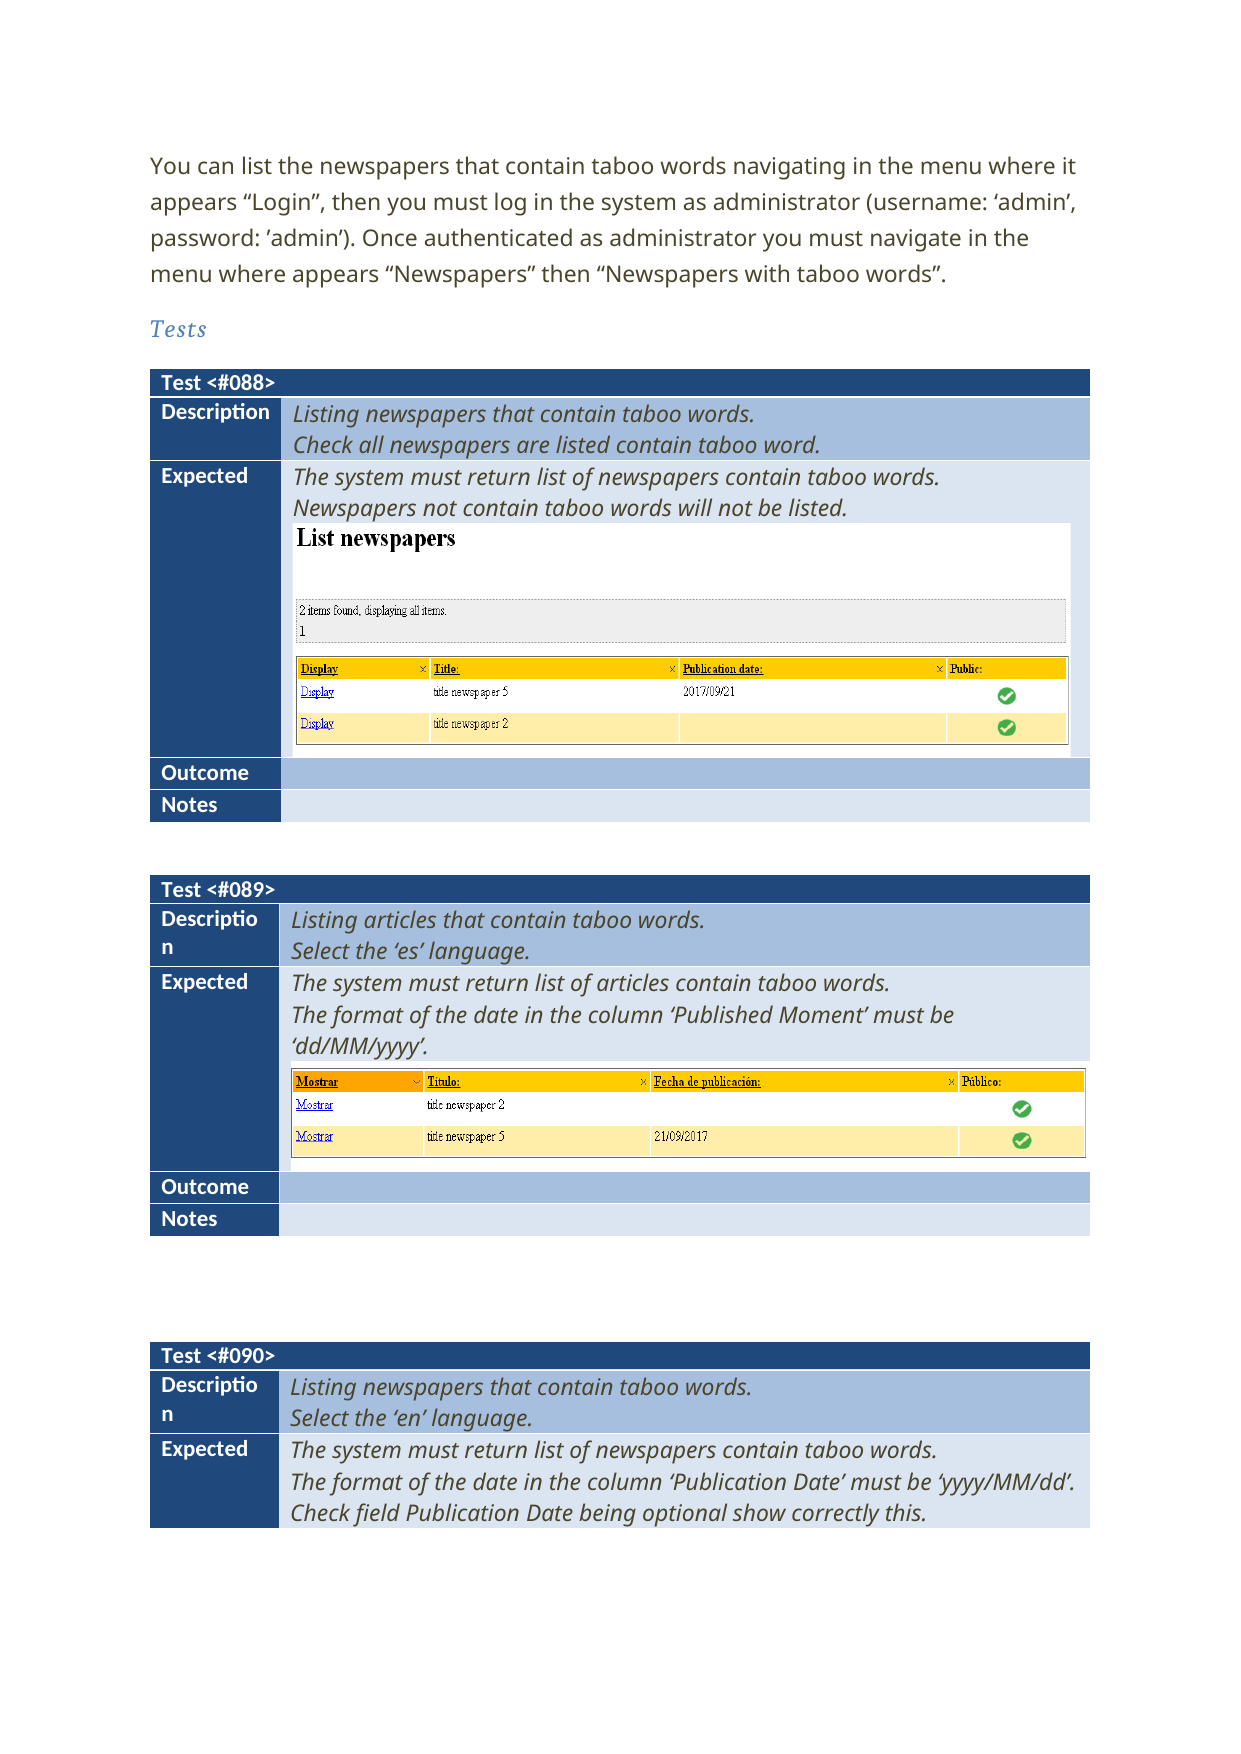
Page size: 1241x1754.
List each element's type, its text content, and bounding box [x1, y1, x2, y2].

table_cell The system must return list of newspapers contain taboo words. Newspapers not contain taboo words will not be listed. [281, 461, 1090, 757]
table_cell Listing articles that contain taboo words. Select the ‘es’ language. [280, 904, 1090, 966]
table_cell Description [150, 398, 281, 460]
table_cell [279, 1434, 1090, 1528]
table_cell Expected [150, 461, 281, 757]
table_cell The system must return list of articles contain taboo words. The format of the date in the column ‘Published Moment’ must be ‘dd/MM/yyyy’. [280, 967, 1090, 1171]
subtitle Tests [150, 314, 1090, 343]
table_cell Listing newspapers that contain taboo words. Select the ‘en’ language. [279, 1371, 1090, 1433]
table_cell Outcome [150, 1172, 279, 1203]
table_cell [280, 1204, 1090, 1236]
table_cell [281, 758, 1090, 789]
table_cell Listing newspapers that contain taboo words. Check all newspapers are listed contain taboo word. [281, 398, 1090, 460]
table_cell Outcome [150, 758, 281, 789]
table_header Test <#089> [150, 875, 1090, 903]
table_cell Notes [150, 1204, 279, 1236]
picture [292, 523, 1071, 757]
table_cell [281, 790, 1090, 822]
table_cell Description [150, 904, 279, 966]
table_cell Expected [150, 967, 279, 1171]
picture [290, 1061, 1091, 1171]
table_cell Description [150, 1371, 279, 1433]
table_cell Notes [150, 790, 281, 822]
table_header Test <#088> [150, 369, 1090, 396]
table_cell [280, 1172, 1090, 1203]
table_header Test <#090> [150, 1342, 1090, 1369]
table_cell Expected [150, 1434, 279, 1528]
text You can list the newspapers that contain taboo words navigating in the menu where it appears “Login”, then you must log in the system as administrator (username: ‘admin’, password: ’admin’). Once authenticated as administrator you must navigate in the menu where appears “Newspapers” then “Newspapers with taboo words”. [150, 150, 1090, 289]
